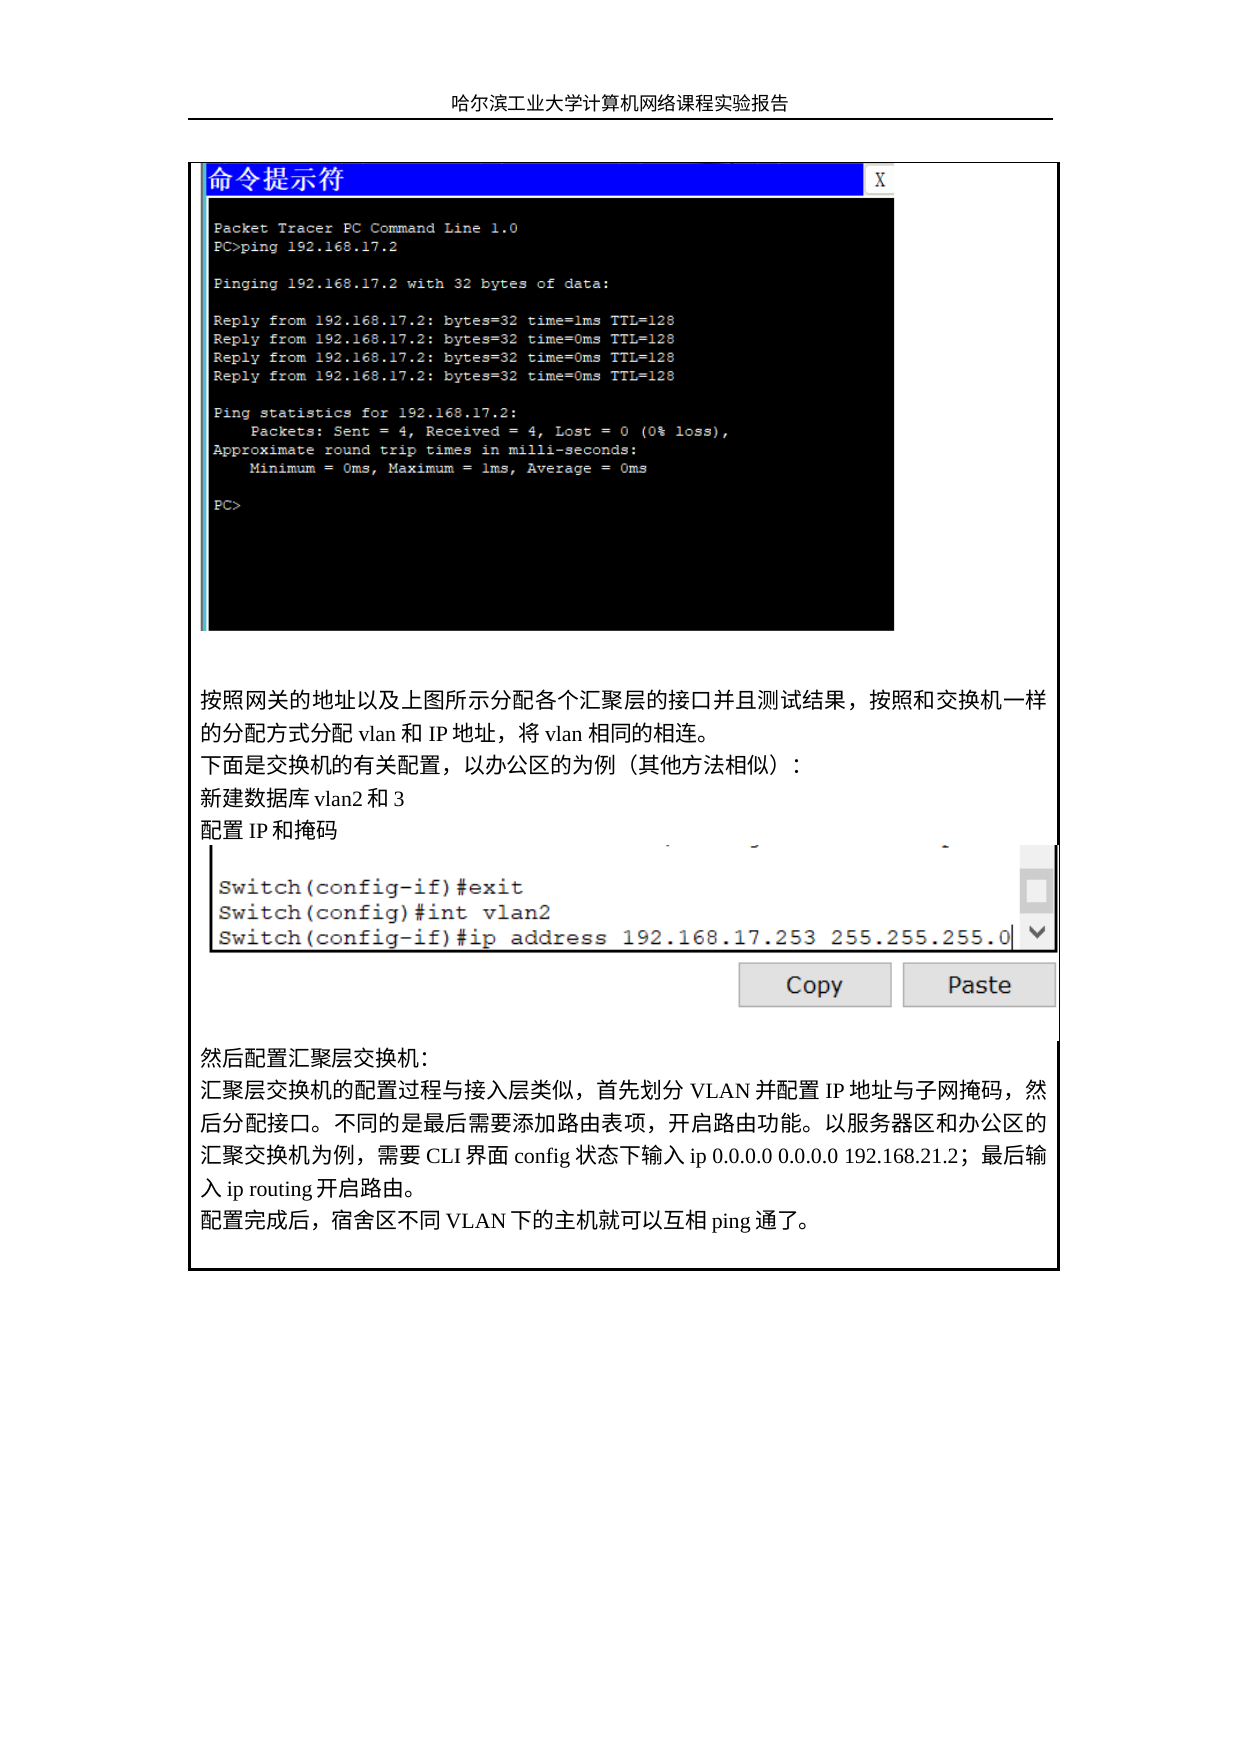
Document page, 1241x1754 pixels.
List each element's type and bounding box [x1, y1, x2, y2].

picture [200, 163, 895, 631]
table_cell [191, 163, 1057, 1268]
picture [200, 845, 1059, 1041]
